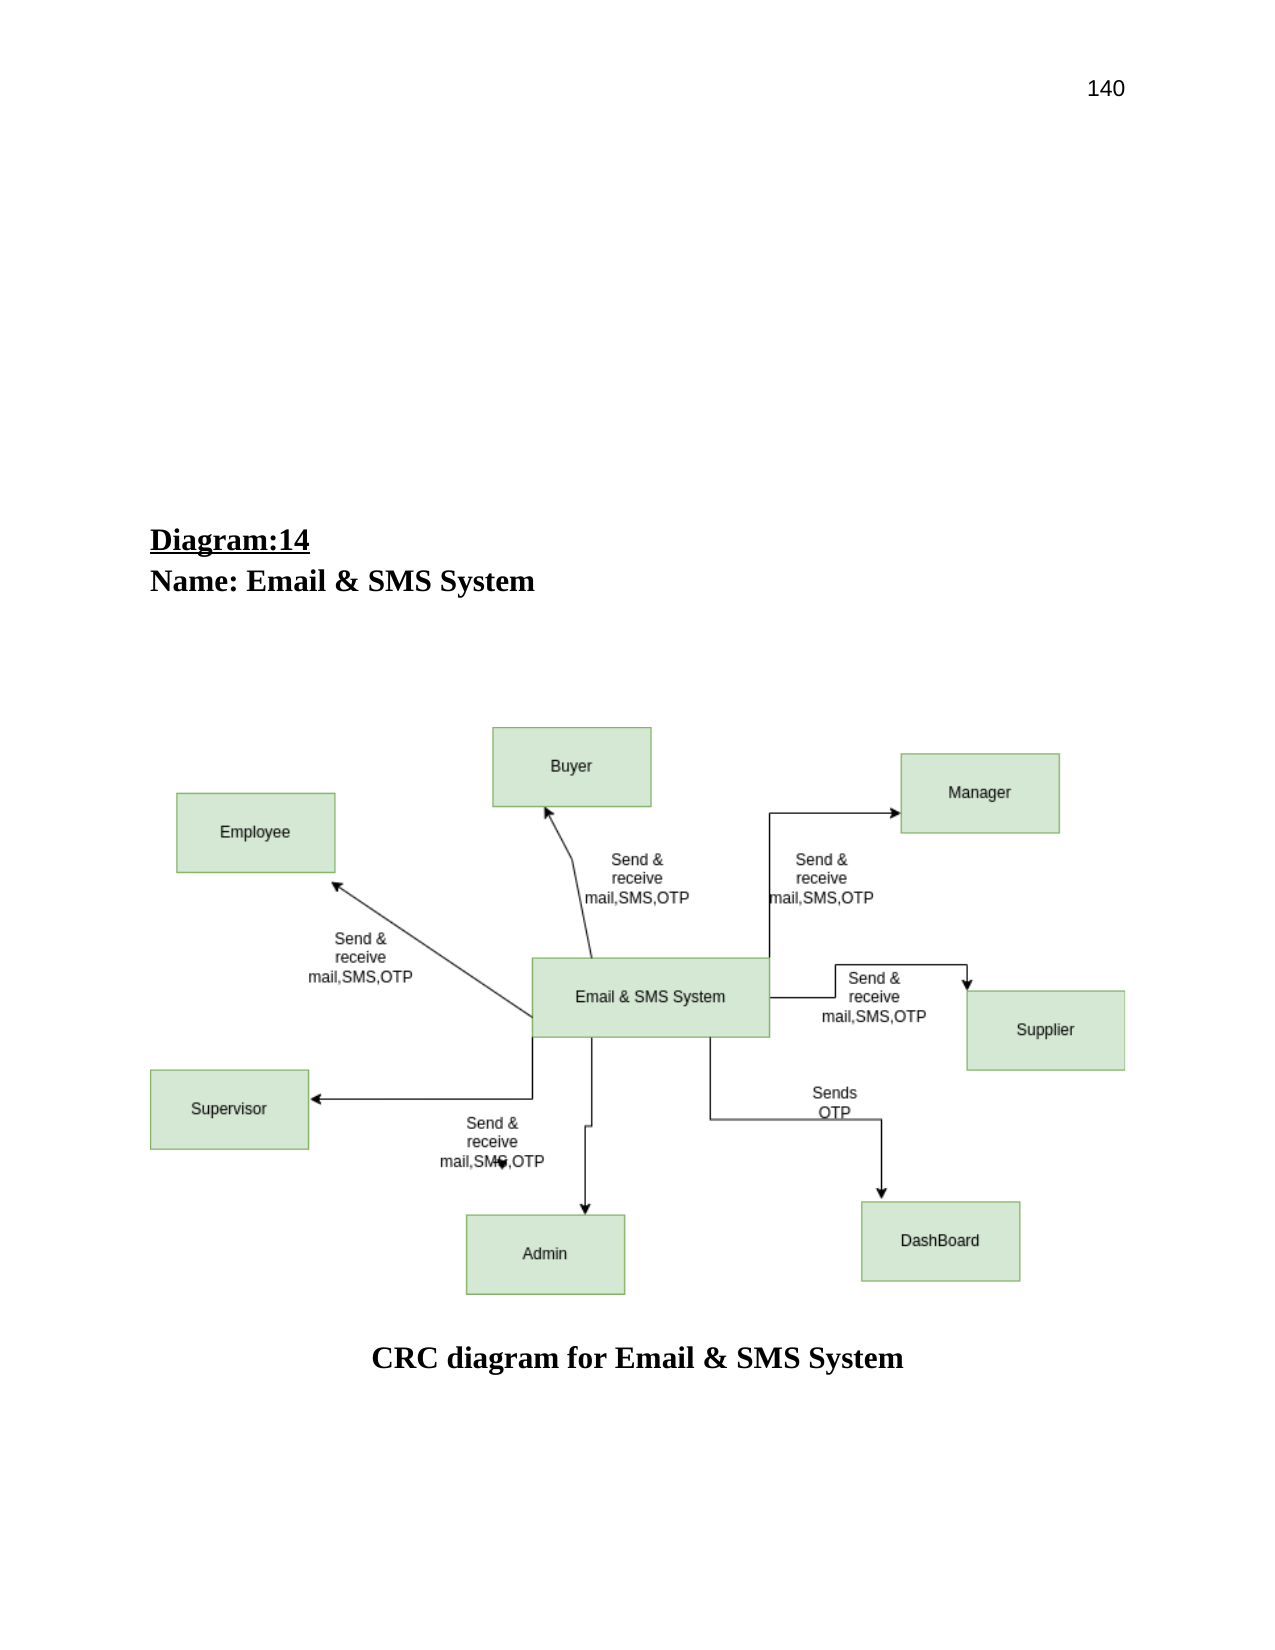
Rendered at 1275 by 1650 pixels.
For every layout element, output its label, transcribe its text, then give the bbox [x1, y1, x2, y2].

text Name: Email & SMS System [150, 562, 1125, 598]
picture [150, 727, 1125, 1295]
text CRC diagram for Email & SMS System [150, 1339, 1125, 1375]
text Diagram:14 [150, 521, 1125, 557]
